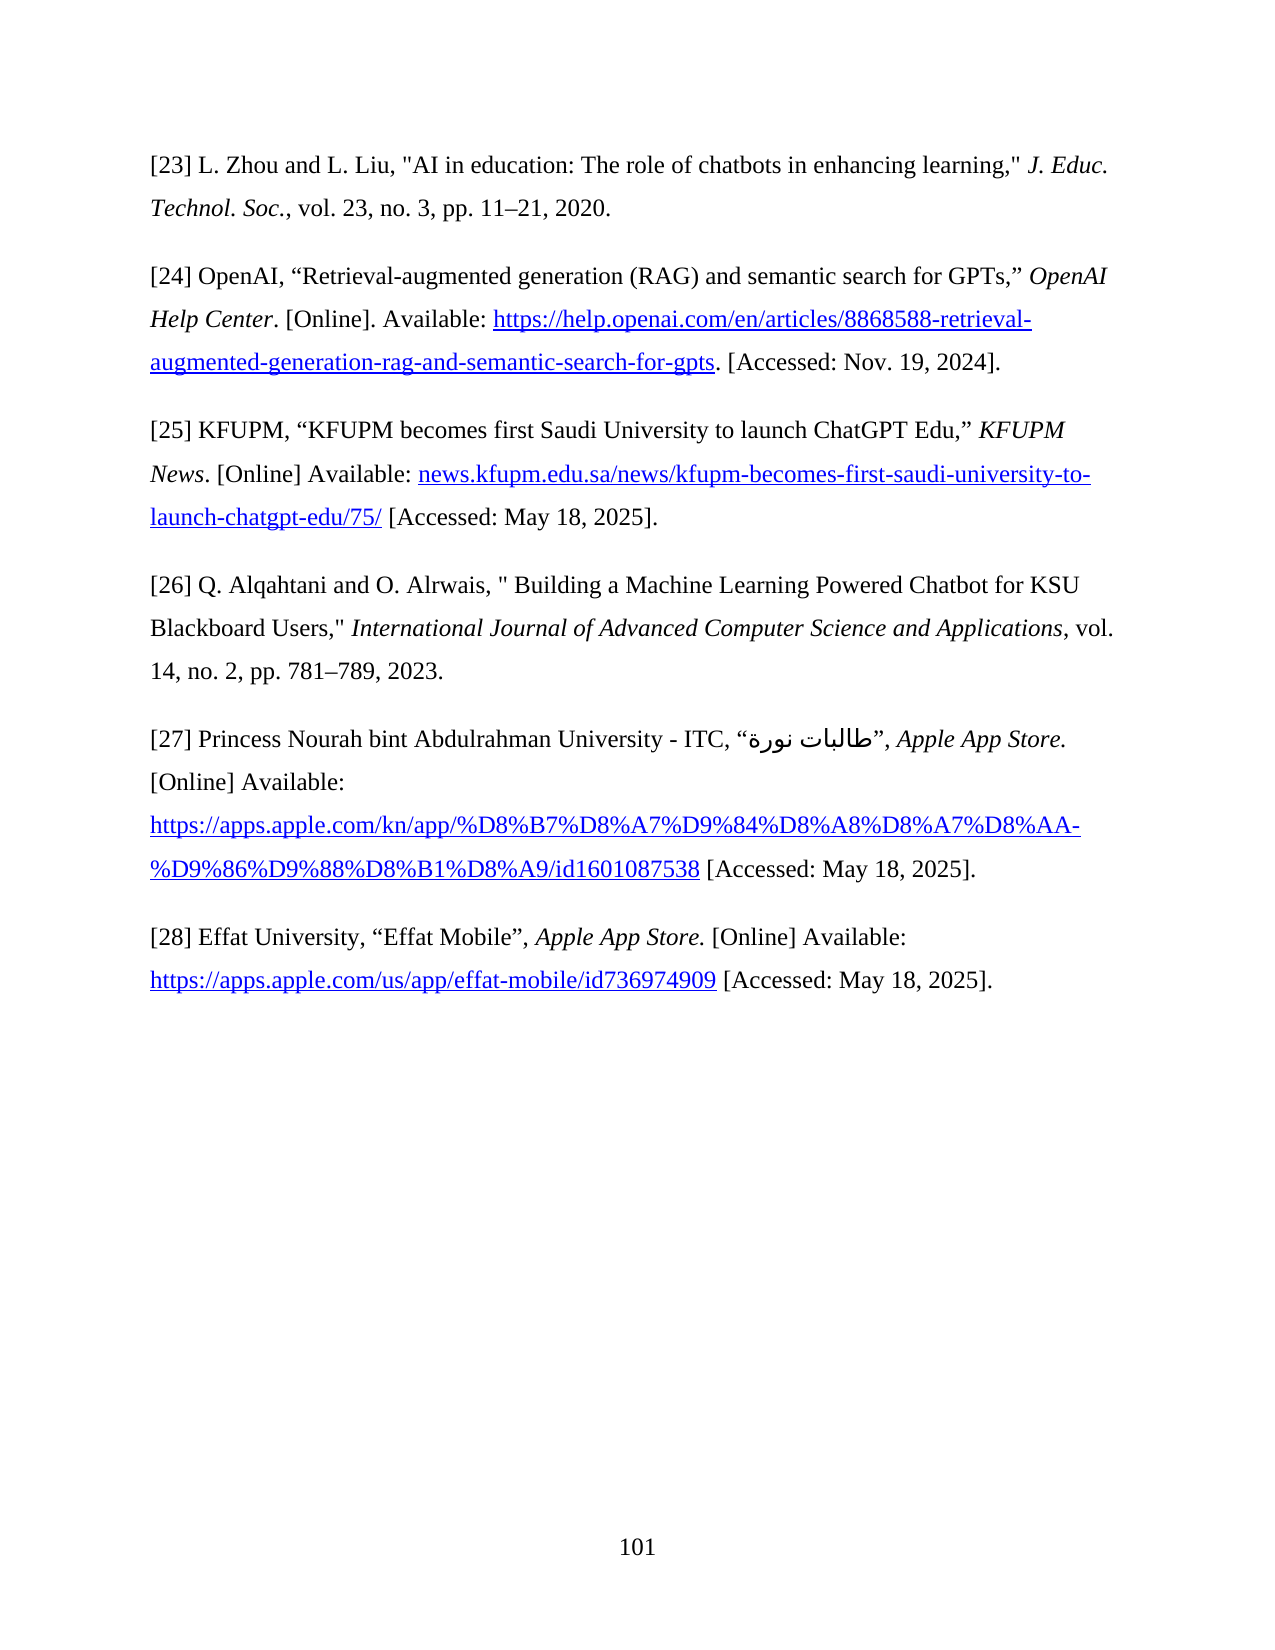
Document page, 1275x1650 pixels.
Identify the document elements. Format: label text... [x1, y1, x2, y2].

text [26] Q. Alqahtani and O. Alrwais, " Building a Machine Learning Powered Chatbot for KSU Blackboard Users," International Journal of Advanced Computer Science and Applications, vol. 14, no. 2, pp. 781–789, 2023. [150, 570, 1125, 685]
text [23] L. Zhou and L. Liu, "AI in education: The role of chatbots in enhancing learning," J. Educ. Technol. Soc., vol. 23, no. 3, pp. 11–21, 2020. [150, 150, 1125, 222]
text [25] KFUPM, “KFUPM becomes first Saudi University to launch ChatGPT Edu,” KFUPM News. [Online] Available: news.kfupm.edu.sa/news/kfupm-becomes-first-saudi-university-to-launch-chatgpt-edu/75/ [Accessed: May 18, 2025]. [150, 416, 1125, 531]
text [27] Princess Nourah bint Abdulrahman University - ITC, “طالبات نورة”, Apple App Store. [Online] Available: https://apps.apple.com/kn/app/%D8%B7%D8%A7%D9%84%D8%A8%D8%A7%D8%AA-%D9%86%D9%88%D8%B1%D8%A9/id1601087538 [Accessed: May 18, 2025]. [150, 724, 1125, 882]
text [24] OpenAI, “Retrieval-augmented generation (RAG) and semantic search for GPTs,” OpenAI Help Center. [Online]. Available: https://help.openai.com/en/articles/8868588-retrieval-augmented-generation-rag-and-semantic-search-for-gpts. [Accessed: Nov. 19, 2024]. [150, 261, 1125, 376]
text [28] Effat University, “Effat Mobile”, Apple App Store. [Online] Available: https://apps.apple.com/us/app/effat-mobile/id736974909 [Accessed: May 18, 2025]. [150, 922, 1125, 994]
